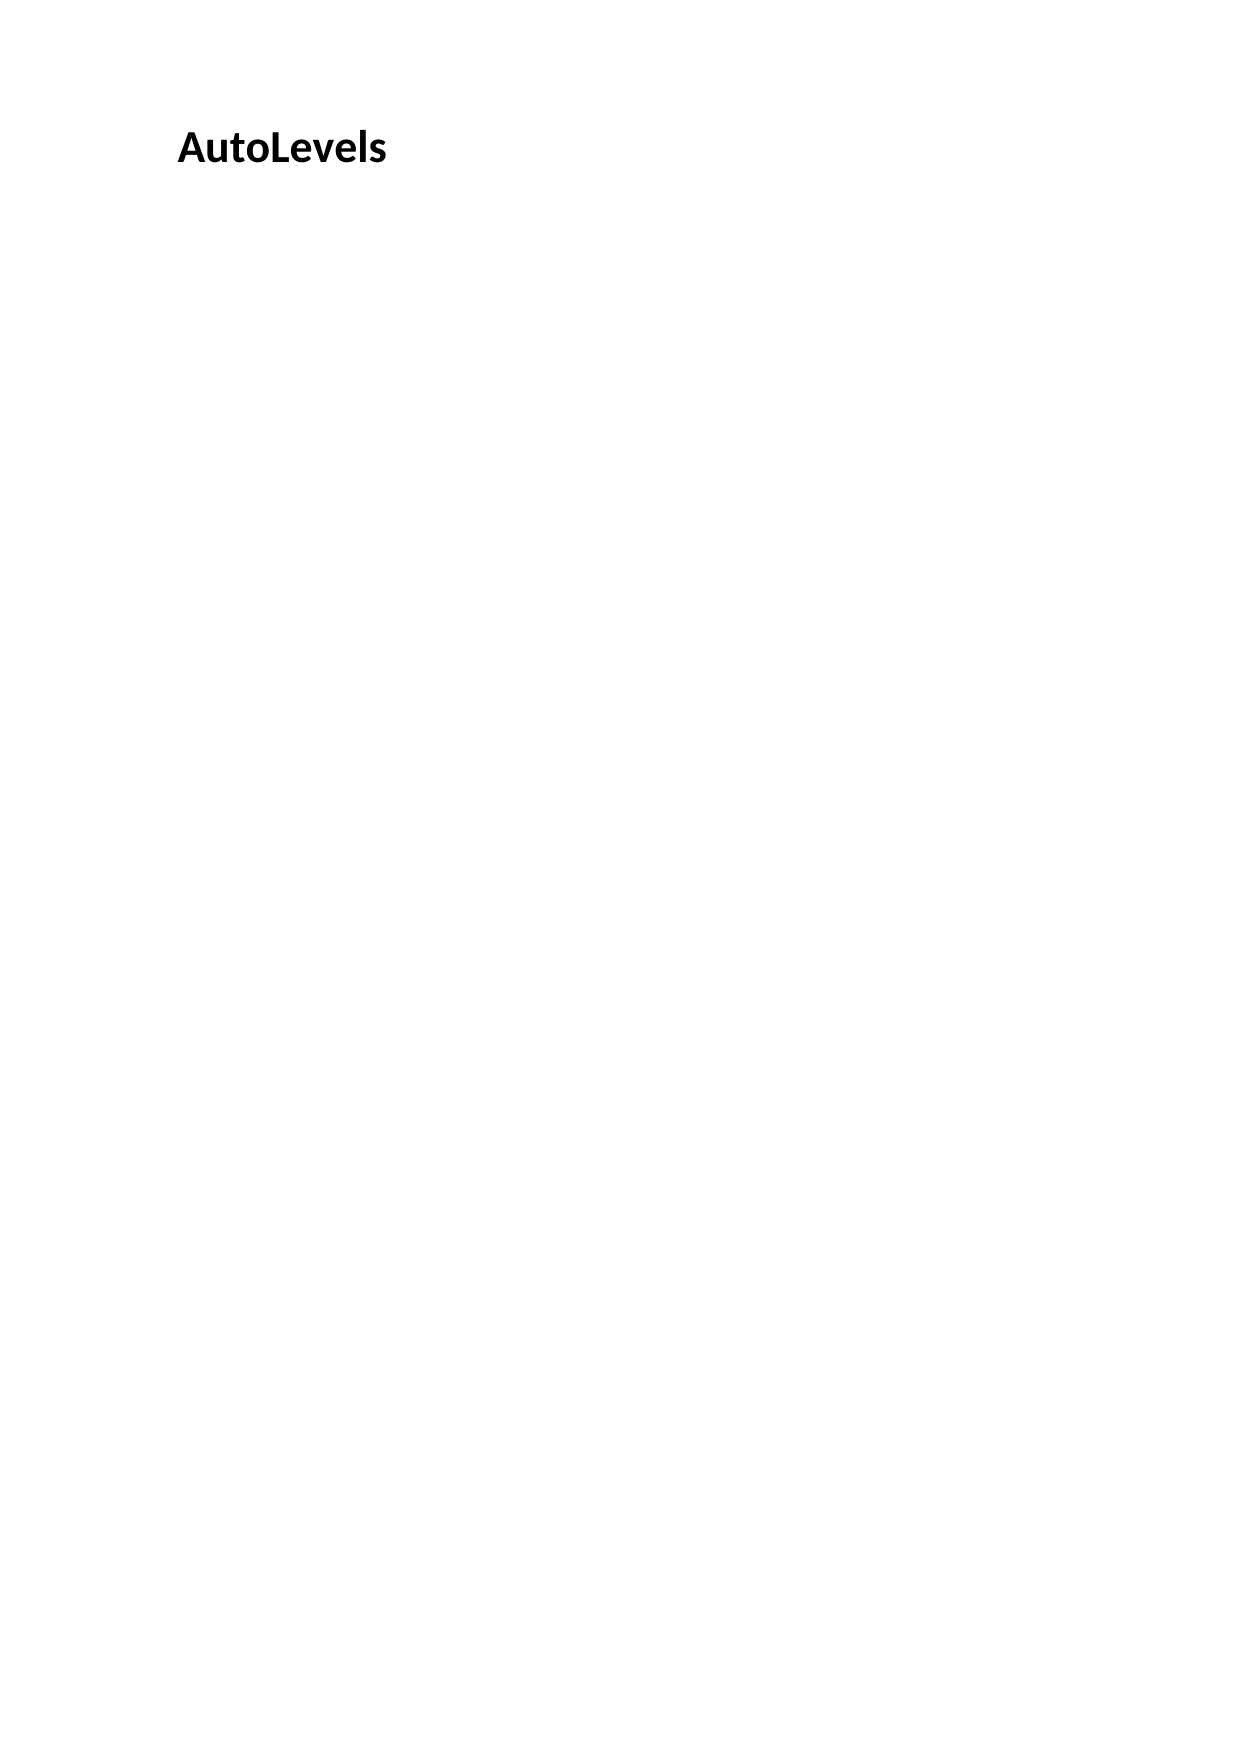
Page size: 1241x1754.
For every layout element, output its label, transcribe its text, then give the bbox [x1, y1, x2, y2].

text AutoLevels [177, 118, 1152, 174]
